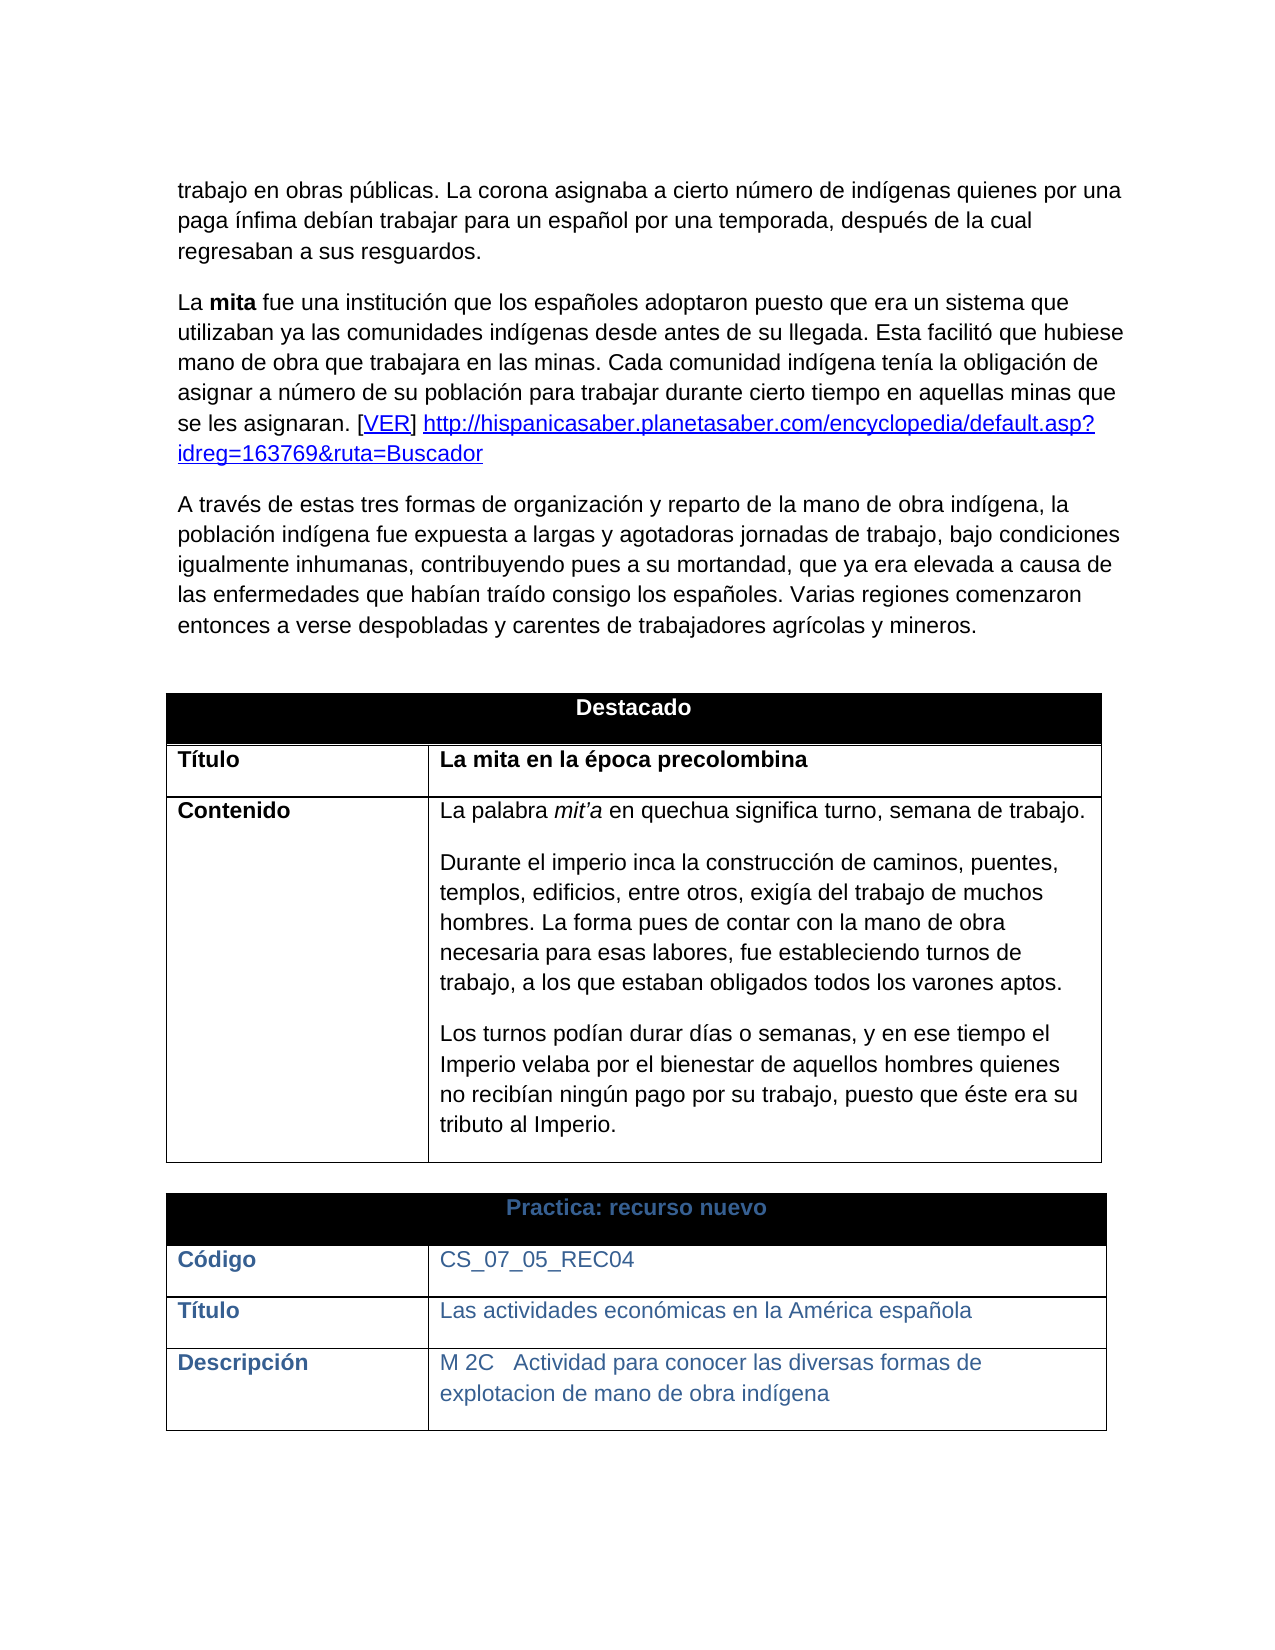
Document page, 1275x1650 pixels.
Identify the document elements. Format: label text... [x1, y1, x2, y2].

table_cell M 2C Actividad para conocer las diversas formas de explotacion de mano de obra indígena [429, 1349, 1106, 1430]
table_cell Descripción [167, 1349, 428, 1430]
table_cell La palabra mit’a en quechua significa turno, semana de trabajo. Durante el imperio inca la construcción de caminos, puentes, templos, edificios, entre otros, exigía del trabajo de muchos hombres. La forma pues de contar con la mano de obra necesaria para esas labores, fue estableciendo turnos de trabajo, a los que estaban obligados todos los varones aptos. Los turnos podían durar días o semanas, y en ese tiempo el Imperio velaba por el bienestar de aquellos hombres quienes no recibían ningún pago por su trabajo, puesto que éste era su tributo al Imperio. [429, 798, 1101, 1162]
table_cell Código [167, 1246, 428, 1296]
table_header Destacado [167, 694, 1101, 744]
table_cell Título [167, 746, 428, 796]
table_cell Título [167, 1298, 428, 1348]
text La mita fue una institución que los españoles adoptaron puesto que era un sistema que utilizaban ya las comunidades indígenas desde antes de su llegada. Esta facilitó que hubiese mano de obra que trabajara en las minas. Cada comunidad indígena tenía la obligación de asignar a número de su población para trabajar durante cierto tiempo en aquellas minas que se les asignaran. [VER] http://hispanicasaber.planetasaber.com/encyclopedia/default.asp?idreg=163769&ruta=Buscador [177, 289, 1127, 466]
table_cell La mita en la época precolombina [429, 746, 1101, 796]
table_header Practica: recurso nuevo [167, 1194, 1106, 1245]
table_cell Las actividades económicas en la América española [429, 1298, 1106, 1348]
table_cell CS_07_05_REC04 [429, 1246, 1106, 1296]
table_cell Contenido [167, 798, 428, 1162]
text A través de estas tres formas de organización y reparto de la mano de obra indígena, la población indígena fue expuesta a largas y agotadoras jornadas de trabajo, bajo condiciones igualmente inhumanas, contribuyendo pues a su mortandad, que ya era elevada a causa de las enfermedades que habían traído consigo los españoles. Varias regiones comenzaron entonces a verse despobladas y carentes de trabajadores agrícolas y mineros. [177, 491, 1127, 638]
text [177, 177, 1127, 264]
